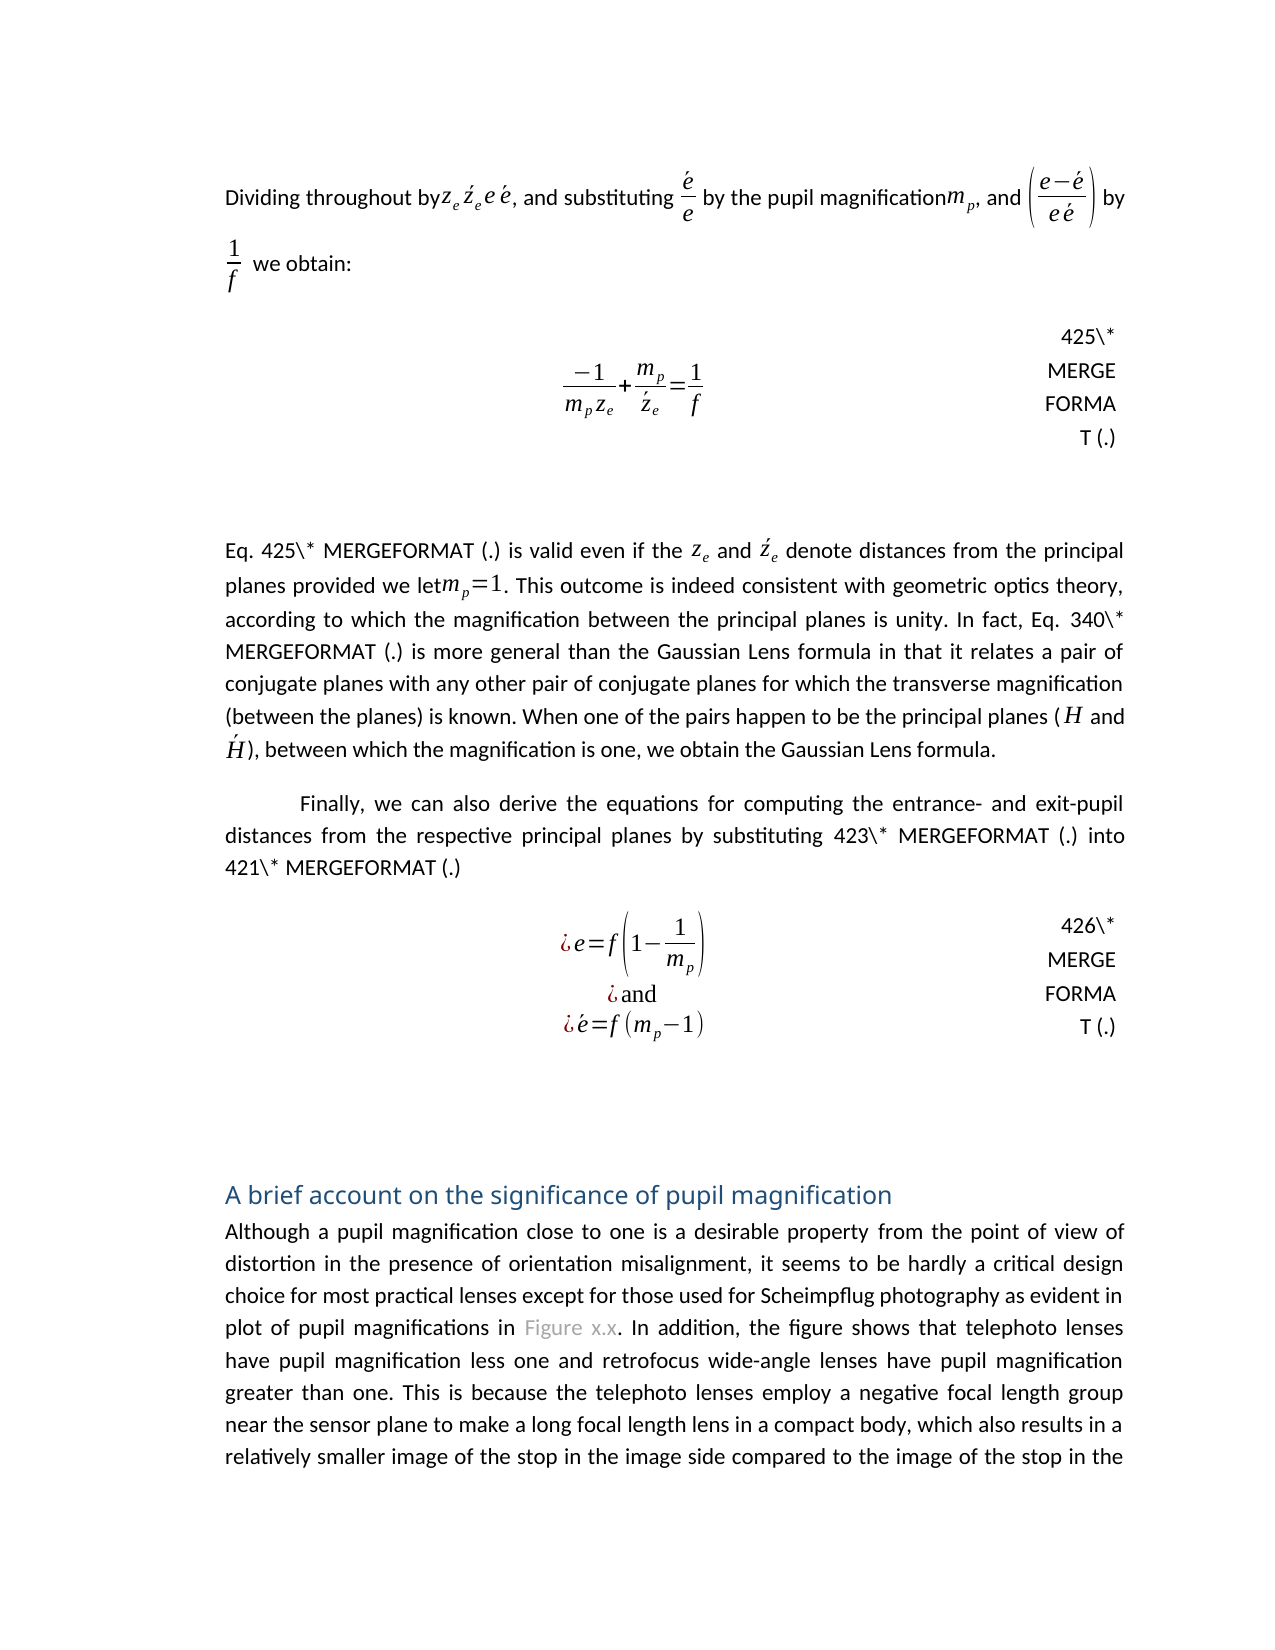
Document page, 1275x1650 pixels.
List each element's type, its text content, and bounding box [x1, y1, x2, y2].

subtitle A brief account on the significance of pupil magnification [225, 1178, 1125, 1212]
text Finally, we can also derive the equations for computing the entrance- and exit-pupil distances from the respective principal planes by substituting (4.23) into (4.21) [225, 789, 1125, 881]
table_header [1042, 906, 1116, 1072]
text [225, 1217, 1125, 1470]
text Eq. (4.25) is valid even if the and denote distances from the principal planes provided we let. This outcome is indeed consistent with geometric optics theory, according to which the magnification between the principal planes is unity. In fact, Eq. (3.40) is more general than the Gaussian Lens formula in that it relates a pair of conjugate planes with any other pair of conjugate planes for which the transverse magnification (between the planes) is known. When one of the pairs happen to be the principal planes ( and), between which the magnification is one, we obtain the Gaussian Lens formula. [225, 534, 1125, 764]
text Dividing throughout by, and substituting by the pupil magnification, and by we obtain: [225, 165, 1125, 293]
table_header [225, 906, 1042, 1072]
table_header [225, 318, 1042, 481]
table_header [1042, 318, 1116, 481]
